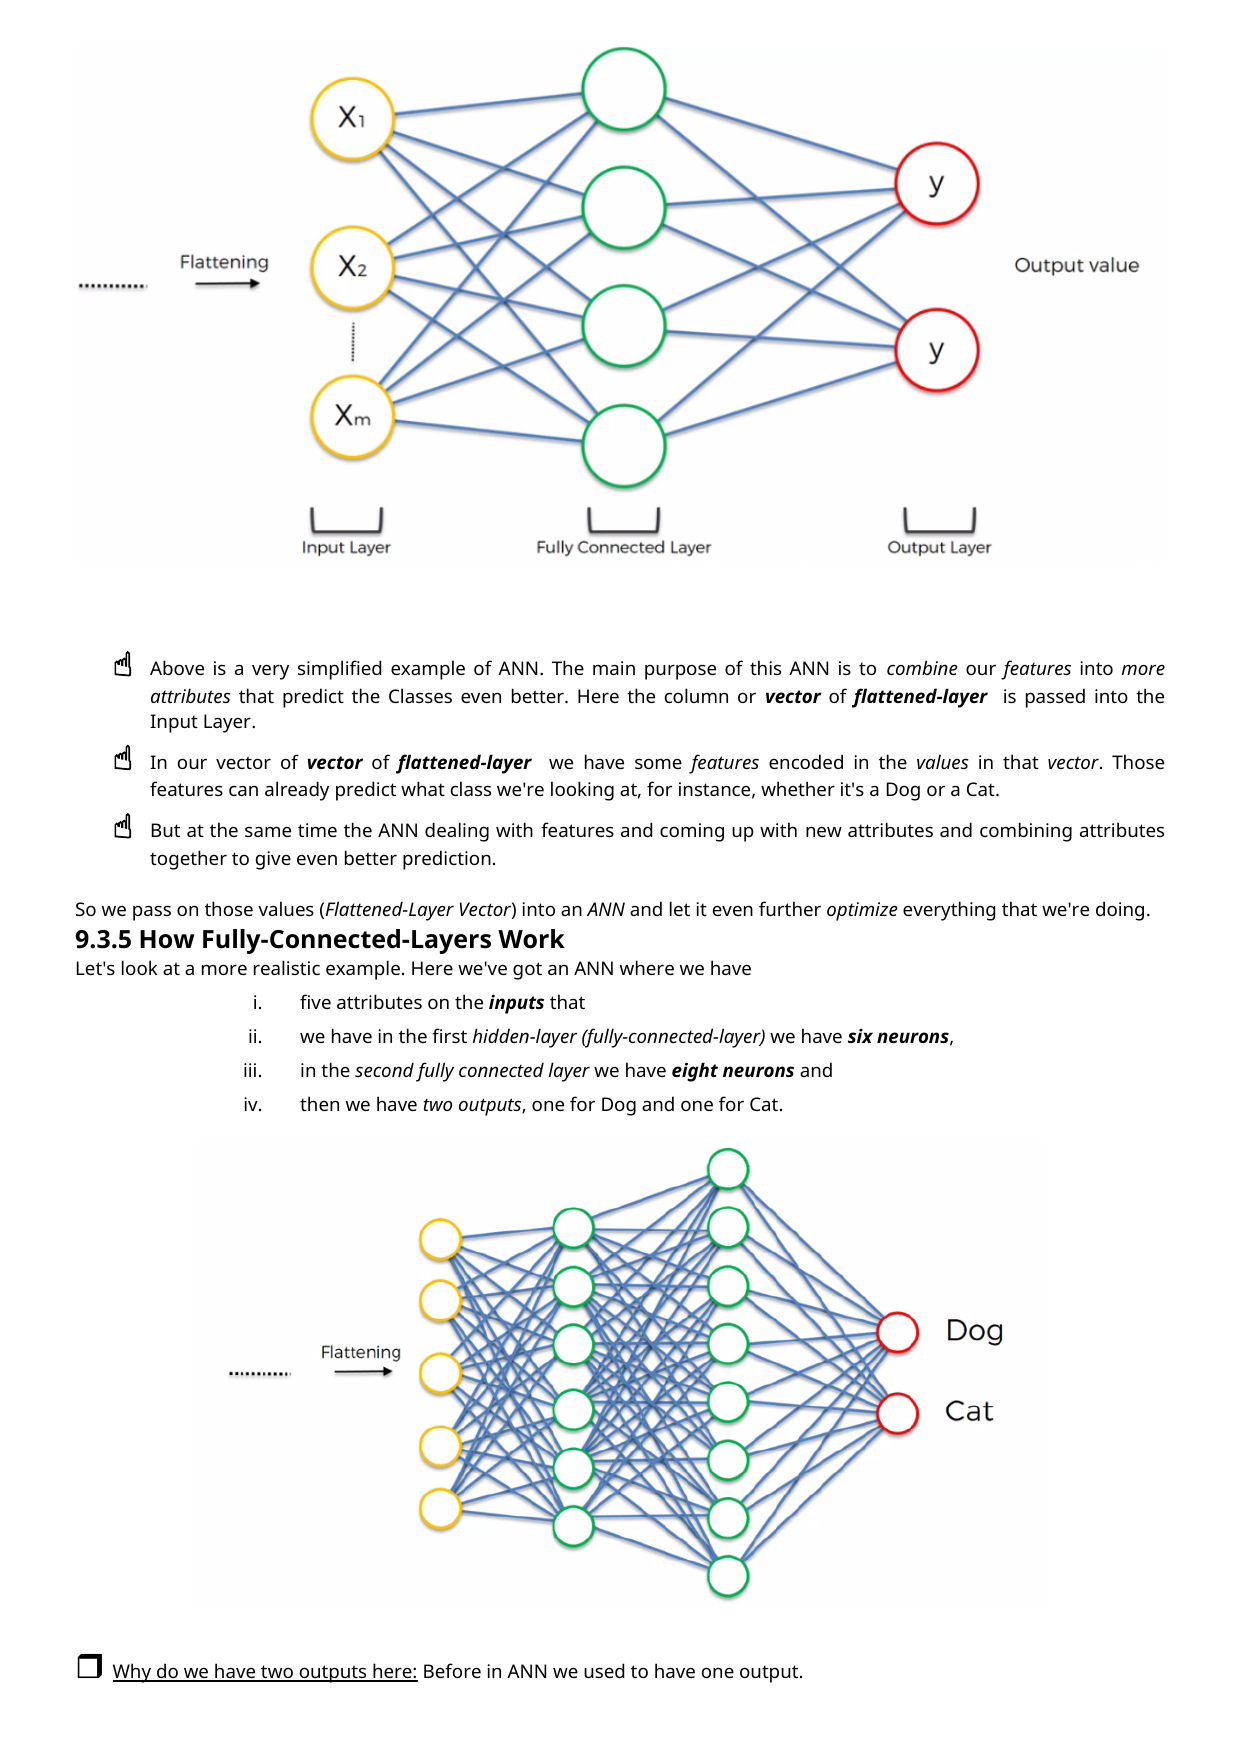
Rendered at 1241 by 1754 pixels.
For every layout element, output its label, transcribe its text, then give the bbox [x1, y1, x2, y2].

text 9.3.5 How Fully-Connected-Layers Work [75, 922, 1165, 956]
list we have in the first hidden-layer (fully-connected-layer) we have six neurons, [262, 1023, 1165, 1049]
list But at the same time the ANN dealing with features and coming up with new attributes and combining attributes together to give even better prediction. [112, 815, 1165, 871]
picture [75, 45, 1166, 564]
list in the second fully connected layer we have eight neurons and [262, 1057, 1165, 1083]
list five attributes on the inputs that [262, 989, 1165, 1015]
text Let's look at a more realistic example. Here we've got an ANN where we have [75, 956, 1165, 981]
list Above is a very simplified example of ANN. The main purpose of this ANN is to combine our features into more attributes that predict the Classes even better. Here the column or vector of flattened-layer is passed into the Input Layer. [112, 653, 1165, 734]
list then we have two outputs, one for Dog and one for Cat. [262, 1091, 1165, 1117]
picture [197, 1142, 1044, 1605]
list In our vector of vector of flattened-layer we have some features encoded in the values in that vector. Those features can already predict what class we're looking at, for instance, whether it's a Dog or a Cat. [112, 746, 1165, 802]
list Why do we have two outputs here: Before in ANN we used to have one output. [75, 1656, 1165, 1686]
text So we pass on those values (Flattened-Layer Vector) into an ANN and let it even further optimize everything that we're doing. [75, 896, 1165, 922]
